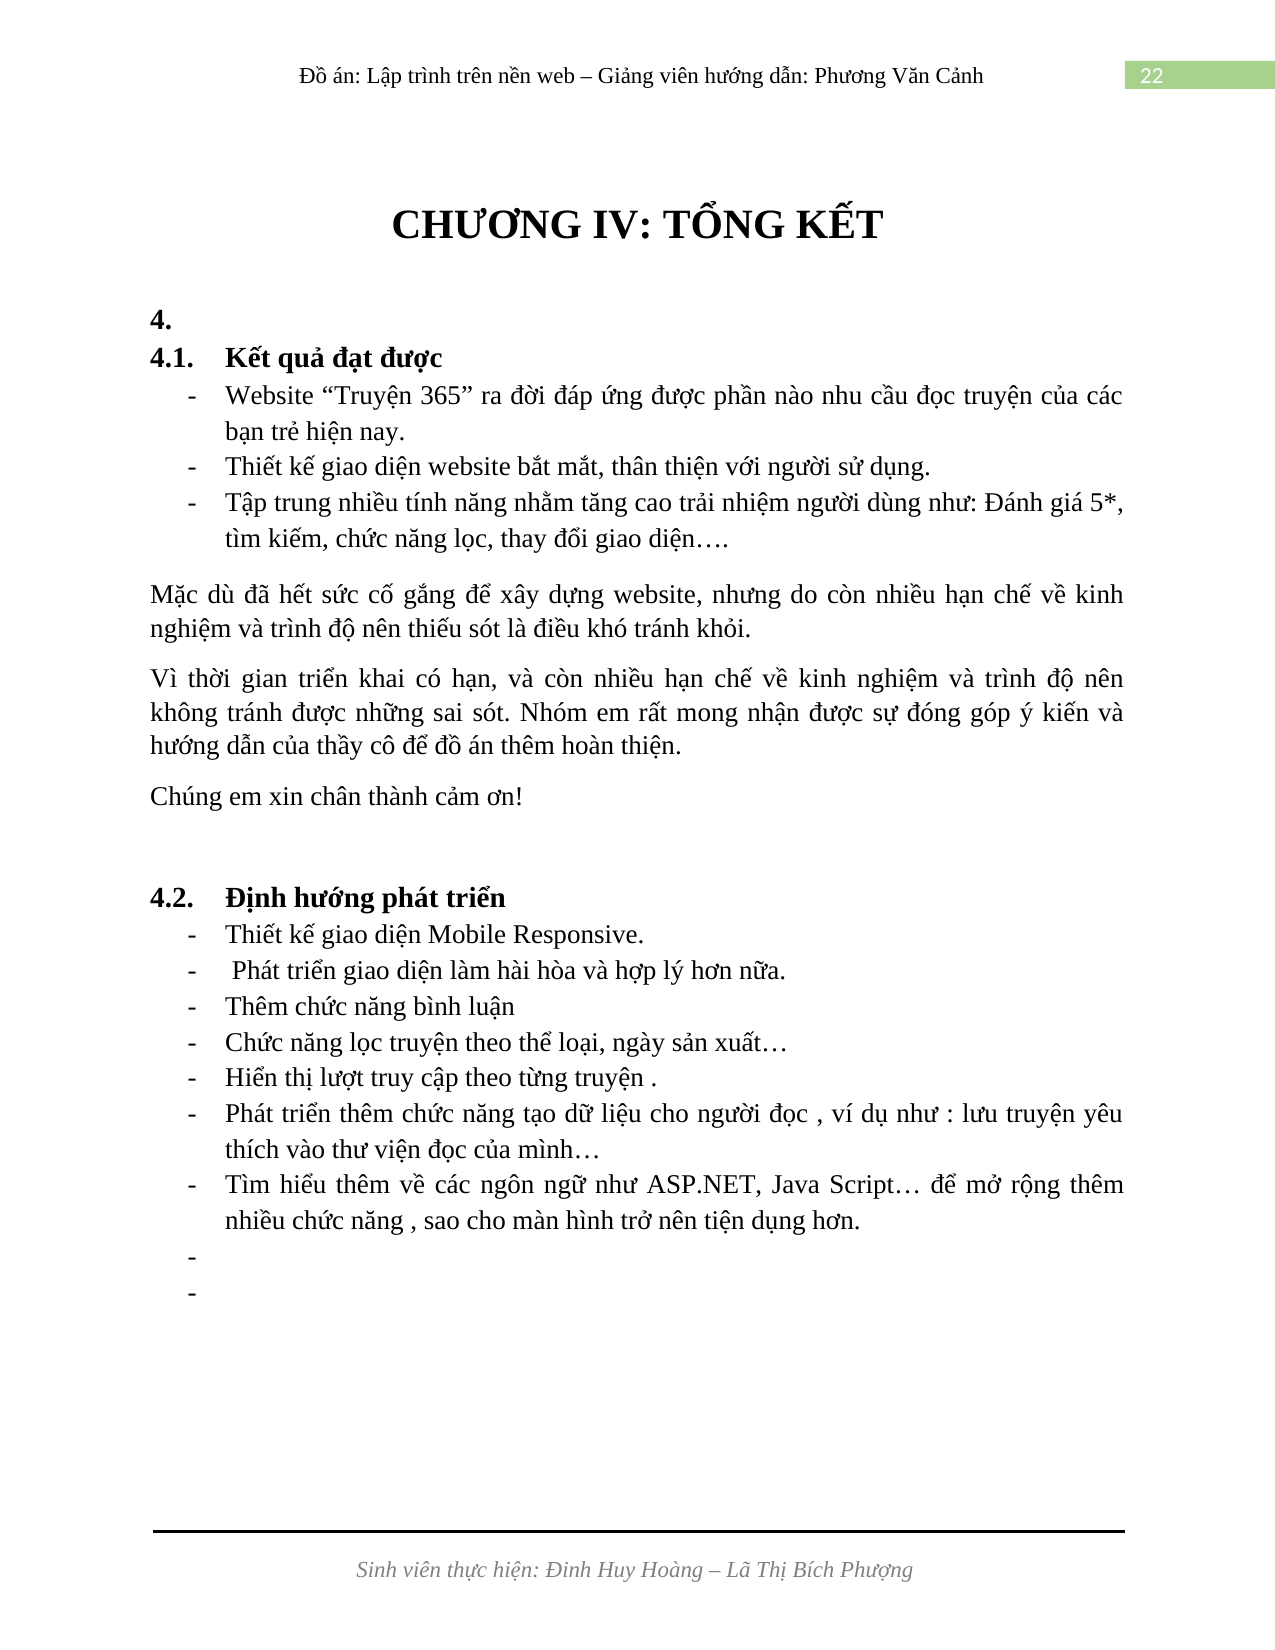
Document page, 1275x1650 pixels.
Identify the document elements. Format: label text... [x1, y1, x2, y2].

list Định hướng phát triển [150, 880, 1125, 913]
list Tìm hiểu thêm về các ngôn ngữ như ASP.NET, Java Script… để mở rộng thêm nhiều chức năng , sao cho màn hình trở nên tiện dụng hơn. [187, 1169, 1125, 1236]
list Thiết kế giao diện website bắt mắt, thân thiện với người sử dụng. [187, 451, 1125, 482]
list Tập trung nhiều tính năng nhằm tăng cao trải nhiệm người dùng như: Đánh giá 5*, tìm kiếm, chức năng lọc, thay đổi giao diện…. [187, 486, 1125, 553]
text Chúng em xin chân thành cảm ơn! [150, 779, 1125, 811]
list Kết quả đạt được [150, 341, 1125, 374]
list Thêm chức năng bình luận [187, 990, 1125, 1021]
text Vì thời gian triển khai có hạn, và còn nhiều hạn chế về kinh nghiệm và trình độ nên không tránh được những sai sót. Nhóm em rất mong nhận được sự đóng góp ý kiến và hướng dẫn của thầy cô để đồ án thêm hoàn thiện. [150, 662, 1125, 761]
list Phát triển thêm chức năng tạo dữ liệu cho người đọc , ví dụ như : lưu truyện yêu thích vào thư viện đọc của mình… [187, 1097, 1125, 1164]
subtitle CHƯƠNG IV: TỔNG KẾT [150, 200, 1125, 248]
list Hiển thị lượt truy cập theo từng truyện . [187, 1061, 1125, 1093]
list Phát triển giao diện làm hài hòa và hợp lý hơn nữa. [187, 954, 1125, 985]
list Thiết kế giao diện Mobile Responsive. [187, 918, 1125, 950]
list Website “Truyện 365” ra đời đáp ứng được phần nào nhu cầu đọc truyện của các bạn trẻ hiện nay. [187, 379, 1125, 446]
text Mặc dù đã hết sức cố gắng để xây dựng website, nhưng do còn nhiều hạn chế về kinh nghiệm và trình độ nên thiếu sót là điều khó tránh khỏi. [150, 578, 1125, 643]
list Chức năng lọc truyện theo thể loại, ngày sản xuất… [187, 1026, 1125, 1057]
